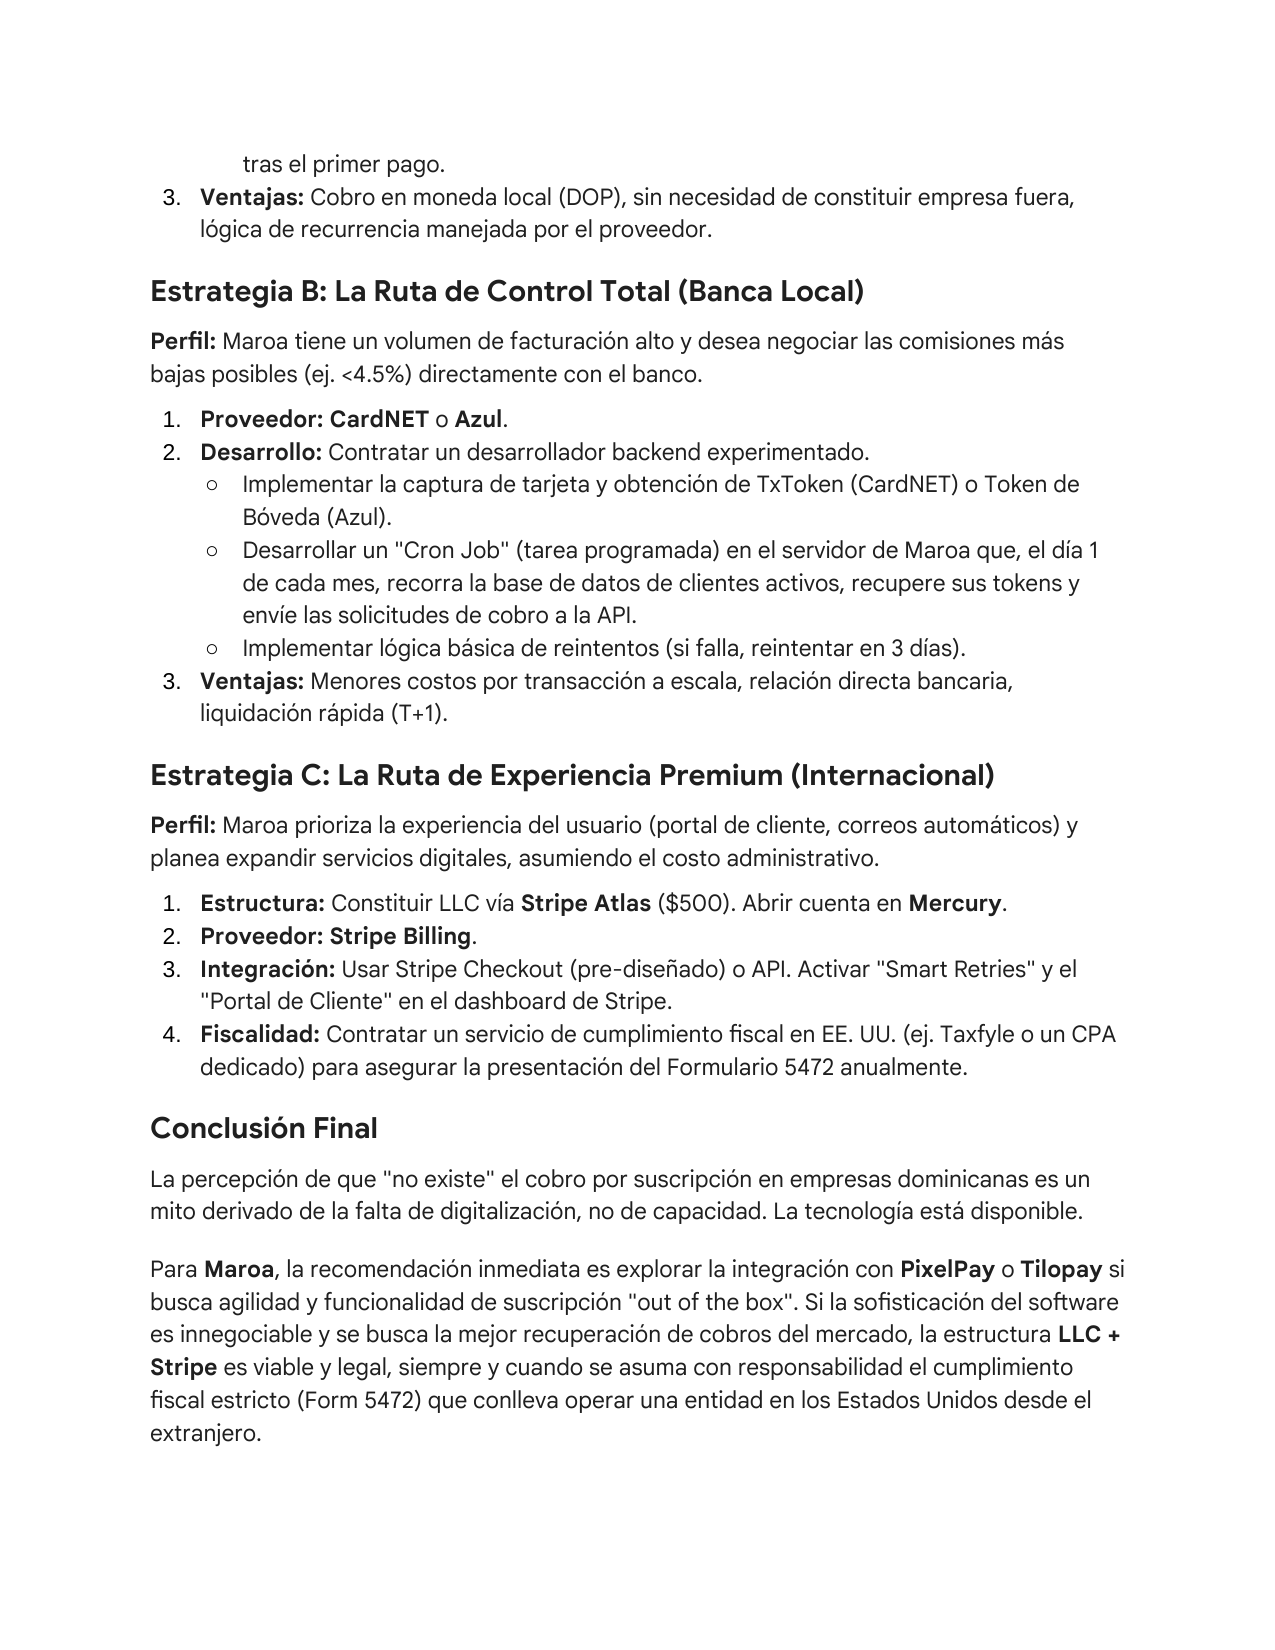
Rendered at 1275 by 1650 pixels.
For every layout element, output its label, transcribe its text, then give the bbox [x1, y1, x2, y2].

subtitle Estrategia B: La Ruta de Control Total (Banca Local) [150, 273, 1125, 310]
text Para Maroa, la recomendación inmediata es explorar la integración con PixelPay o Tilopay si busca agilidad y funcionalidad de suscripción "out of the box". Si la sofisticación del software es innegociable y se busca la mejor recuperación de cobros del mercado, la estructura LLC + Stripe es viable y legal, siempre y cuando se asuma con responsabilidad el cumplimiento fiscal estricto (Form 5472) que conlleva operar una entidad en los Estados Unidos desde el extranjero. [150, 1255, 1125, 1447]
list Proveedor: Stripe Billing. [162, 922, 1125, 951]
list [205, 150, 1125, 179]
list Desarrollo: Contratar un desarrollador backend experimentado. [162, 438, 1125, 467]
list Implementar lógica básica de reintentos (si falla, reintentar en 3 días). [205, 634, 1125, 663]
list Ventajas: Cobro en moneda local (DOP), sin necesidad de constituir empresa fuera, lógica de recurrencia manejada por el proveedor. [162, 183, 1125, 244]
subtitle Conclusión Final [150, 1111, 1125, 1147]
list Proveedor: CardNET o Azul. [162, 405, 1125, 434]
list Fiscalidad: Contratar un servicio de cumplimiento fiscal en EE. UU. (ej. Taxfyle o un CPA dedicado) para asegurar la presentación del Formulario 5472 anualmente. [162, 1020, 1125, 1082]
text Perfil: Maroa tiene un volumen de facturación alto y desea negociar las comisiones más bajas posibles (ej. <4.5%) directamente con el banco. [150, 327, 1125, 389]
list Integración: Usar Stripe Checkout (pre-diseñado) o API. Activar "Smart Retries" y el "Portal de Cliente" en el dashboard de Stripe. [162, 955, 1125, 1016]
subtitle Estrategia C: La Ruta de Experiencia Premium (Internacional) [150, 757, 1125, 794]
list Implementar la captura de tarjeta y obtención de TxToken (CardNET) o Token de Bóveda (Azul). [205, 471, 1125, 532]
text Perfil: Maroa prioriza la experiencia del usuario (portal de cliente, correos automáticos) y planea expandir servicios digitales, asumiendo el costo administrativo. [150, 811, 1125, 873]
list Ventajas: Menores costos por transacción a escala, relación directa bancaria, liquidación rápida (T+1). [162, 667, 1125, 728]
list Estructura: Constituir LLC vía Stripe Atlas ($500). Abrir cuenta en Mercury. [162, 889, 1125, 918]
text La percepción de que "no existe" el cobro por suscripción en empresas dominicanas es un mito derivado de la falta de digitalización, no de capacidad. La tecnología está disponible. [150, 1165, 1125, 1226]
list Desarrollar un "Cron Job" (tarea programada) en el servidor de Maroa que, el día 1 de cada mes, recorra la base de datos de clientes activos, recupere sus tokens y envíe las solicitudes de cobro a la API. [205, 536, 1125, 630]
